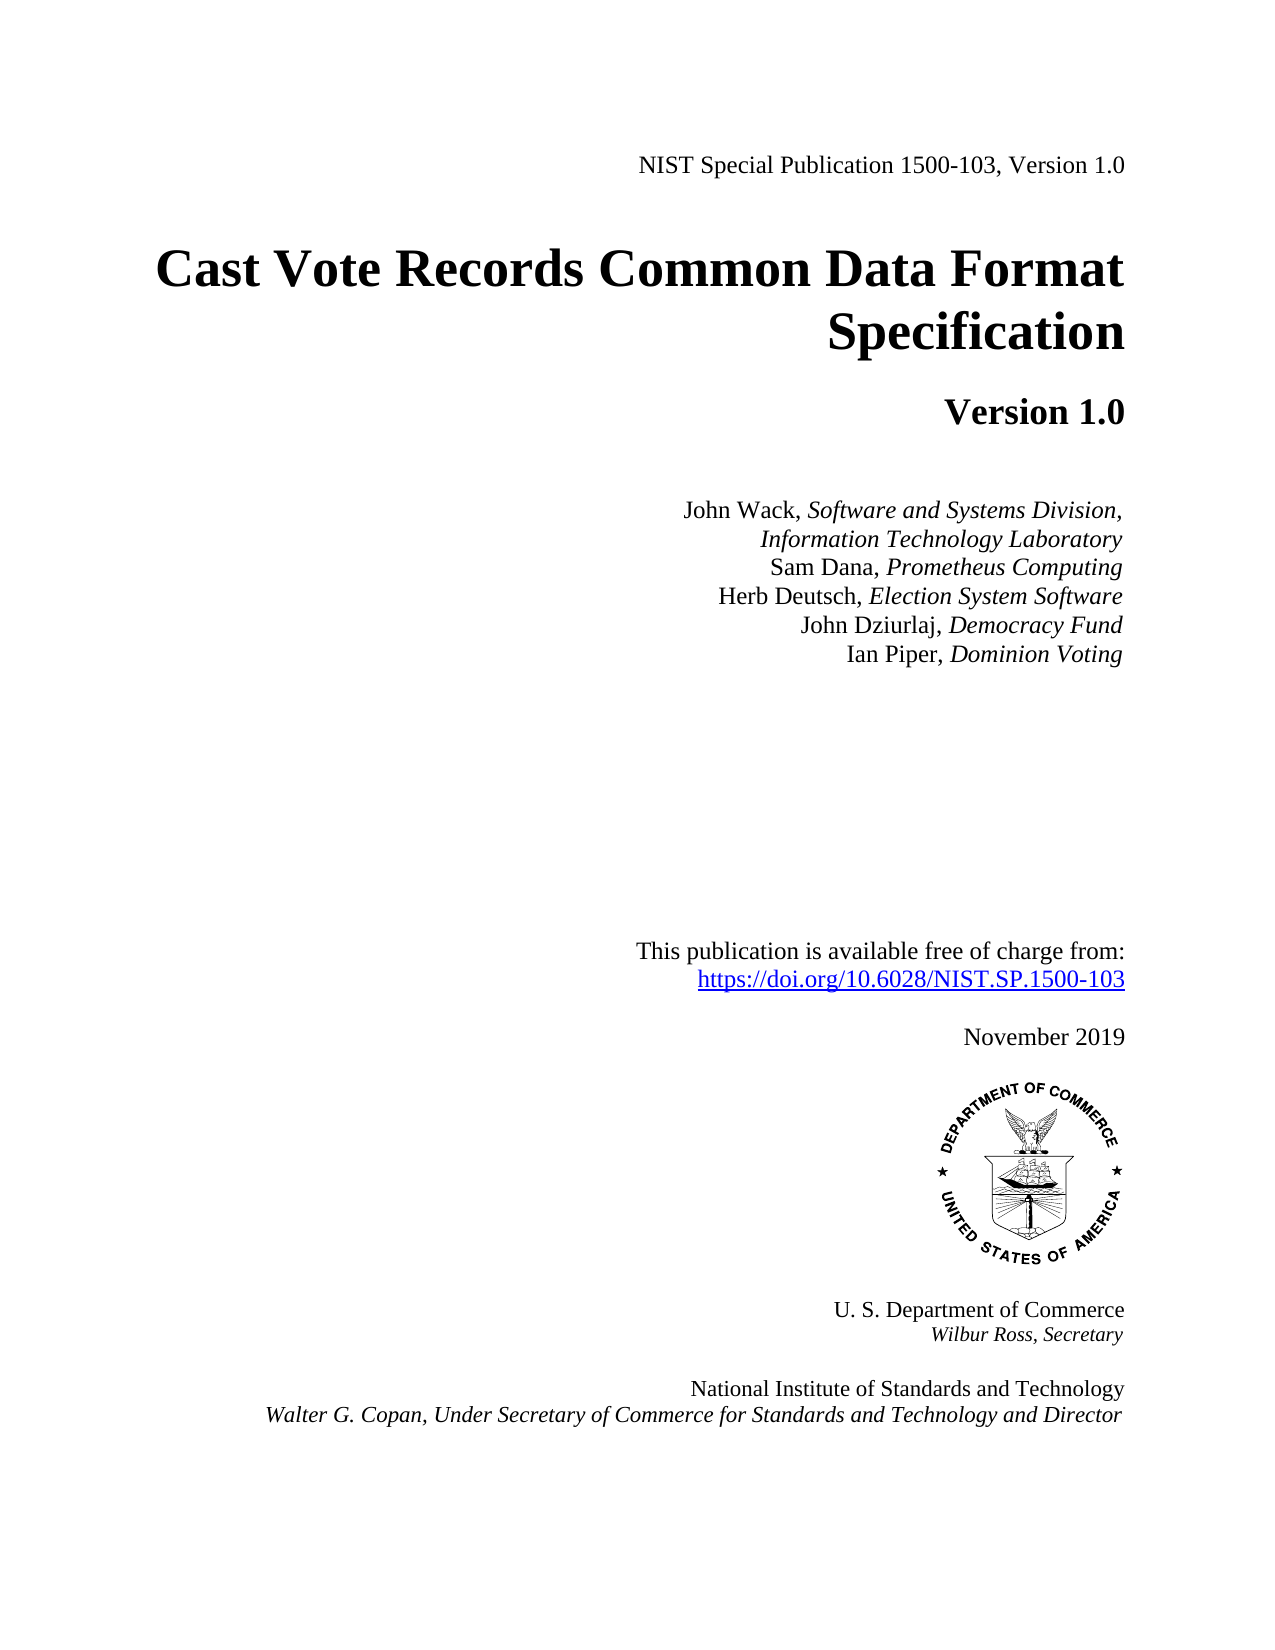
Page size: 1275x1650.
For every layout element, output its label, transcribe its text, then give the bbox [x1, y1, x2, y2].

text National Institute of Standards and Technology [150, 1375, 1125, 1401]
text Cast Vote Records Common Data Format Specification [142, 236, 1125, 361]
text John Wack, Software and Systems Division, [150, 495, 1125, 524]
text Sam Dana, Prometheus Computing [150, 552, 1125, 581]
text Version 1.0 [150, 389, 1125, 433]
text https://doi.org/10.6028/NIST.SP.1500-103 [142, 964, 1125, 993]
text NIST Special Publication 1500-103, Version 1.0 [150, 150, 1125, 179]
text Walter G. Copan, Under Secretary of Commerce for Standards and Technology and Director [142, 1401, 1125, 1428]
text Wilbur Ross, Secretary [150, 1322, 1125, 1346]
text This publication is available free of charge from: [142, 936, 1125, 964]
text Herb Deutsch, Election System Software [150, 581, 1125, 610]
text U. S. Department of Commerce [150, 1296, 1125, 1322]
text Information Technology Laboratory [150, 524, 1125, 552]
text Ian Piper, Dominion Voting [150, 639, 1125, 667]
text November 2019 [142, 1022, 1125, 1051]
text John Dziurlaj, Democracy Fund [150, 610, 1125, 639]
